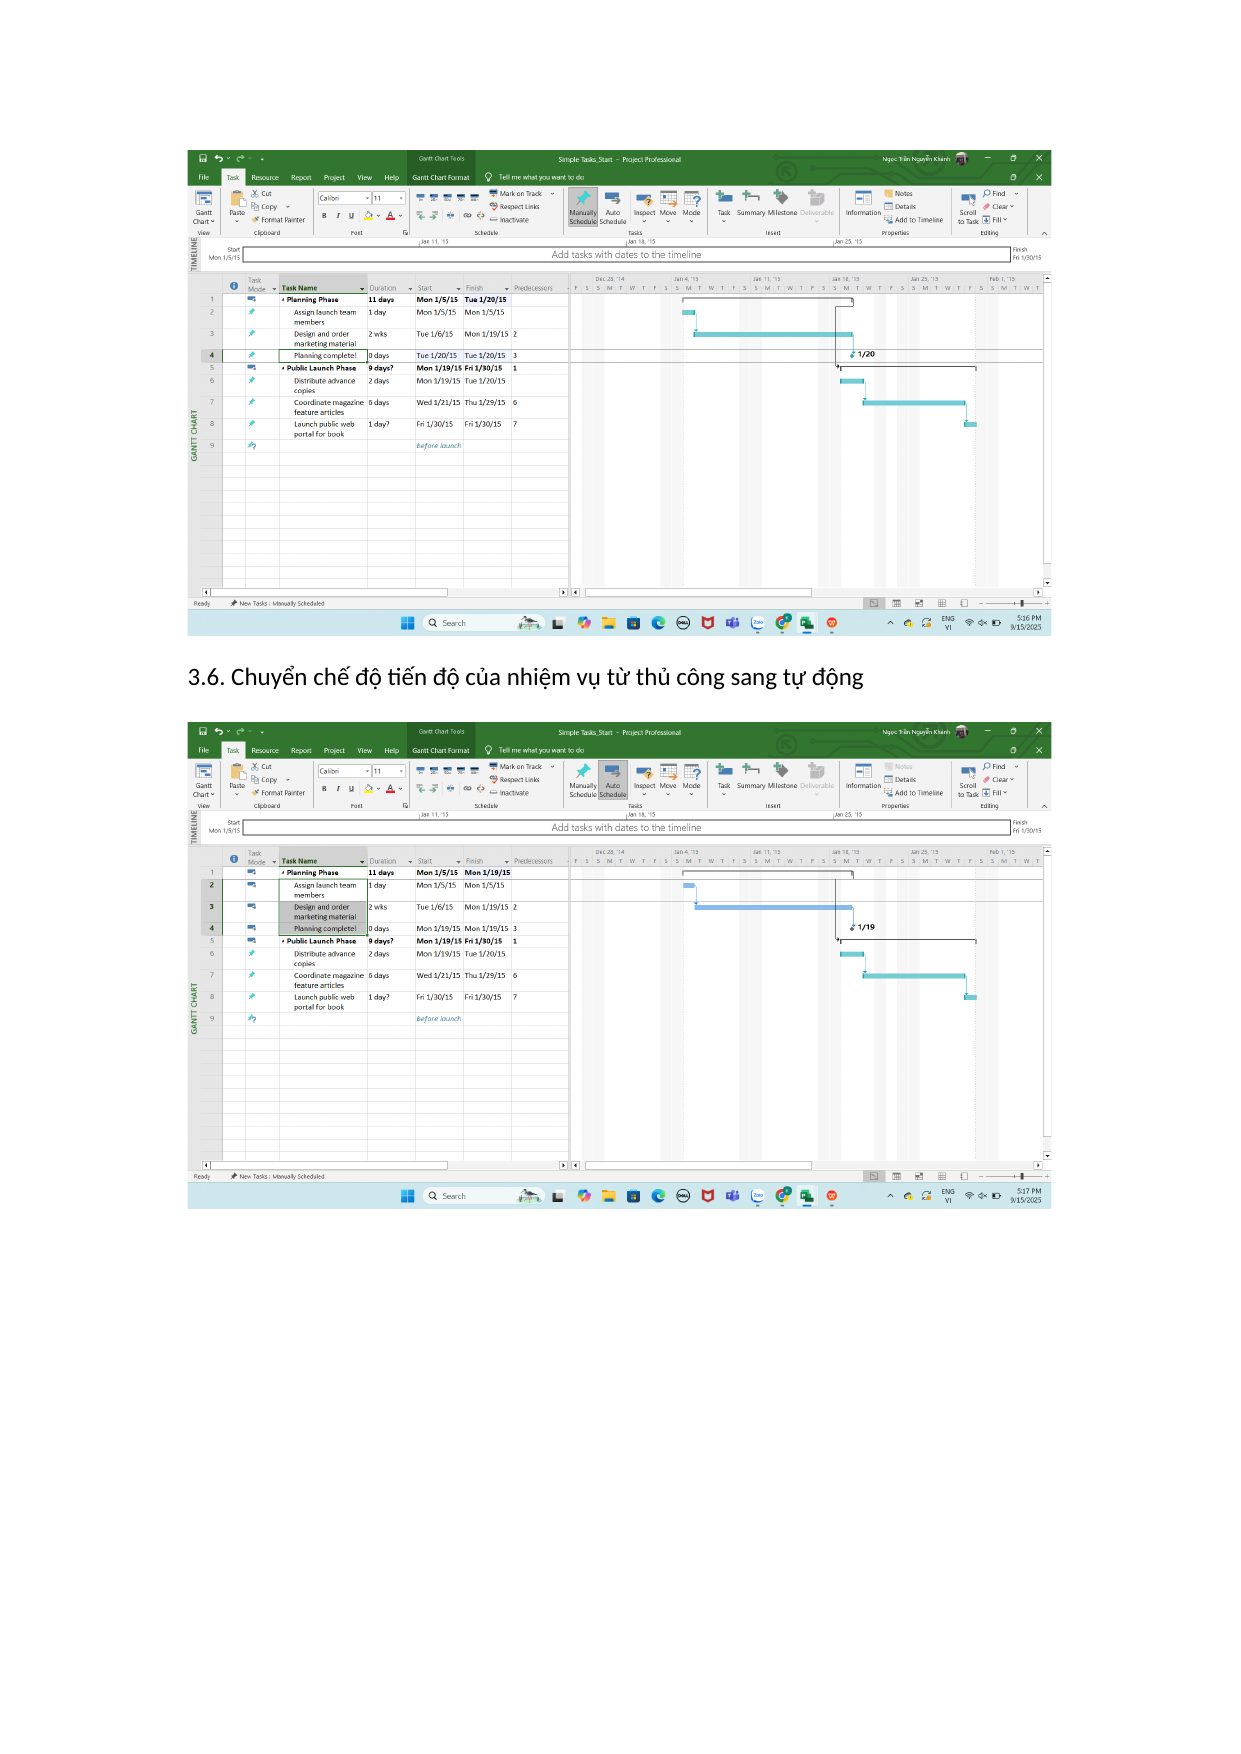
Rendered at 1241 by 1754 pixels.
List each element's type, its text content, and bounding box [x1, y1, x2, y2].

text 3.6. Chuyển chế độ tiến độ của nhiệm vụ từ thủ công sang tự động [187, 661, 1053, 692]
picture [187, 150, 1052, 636]
picture [187, 722, 1052, 1209]
